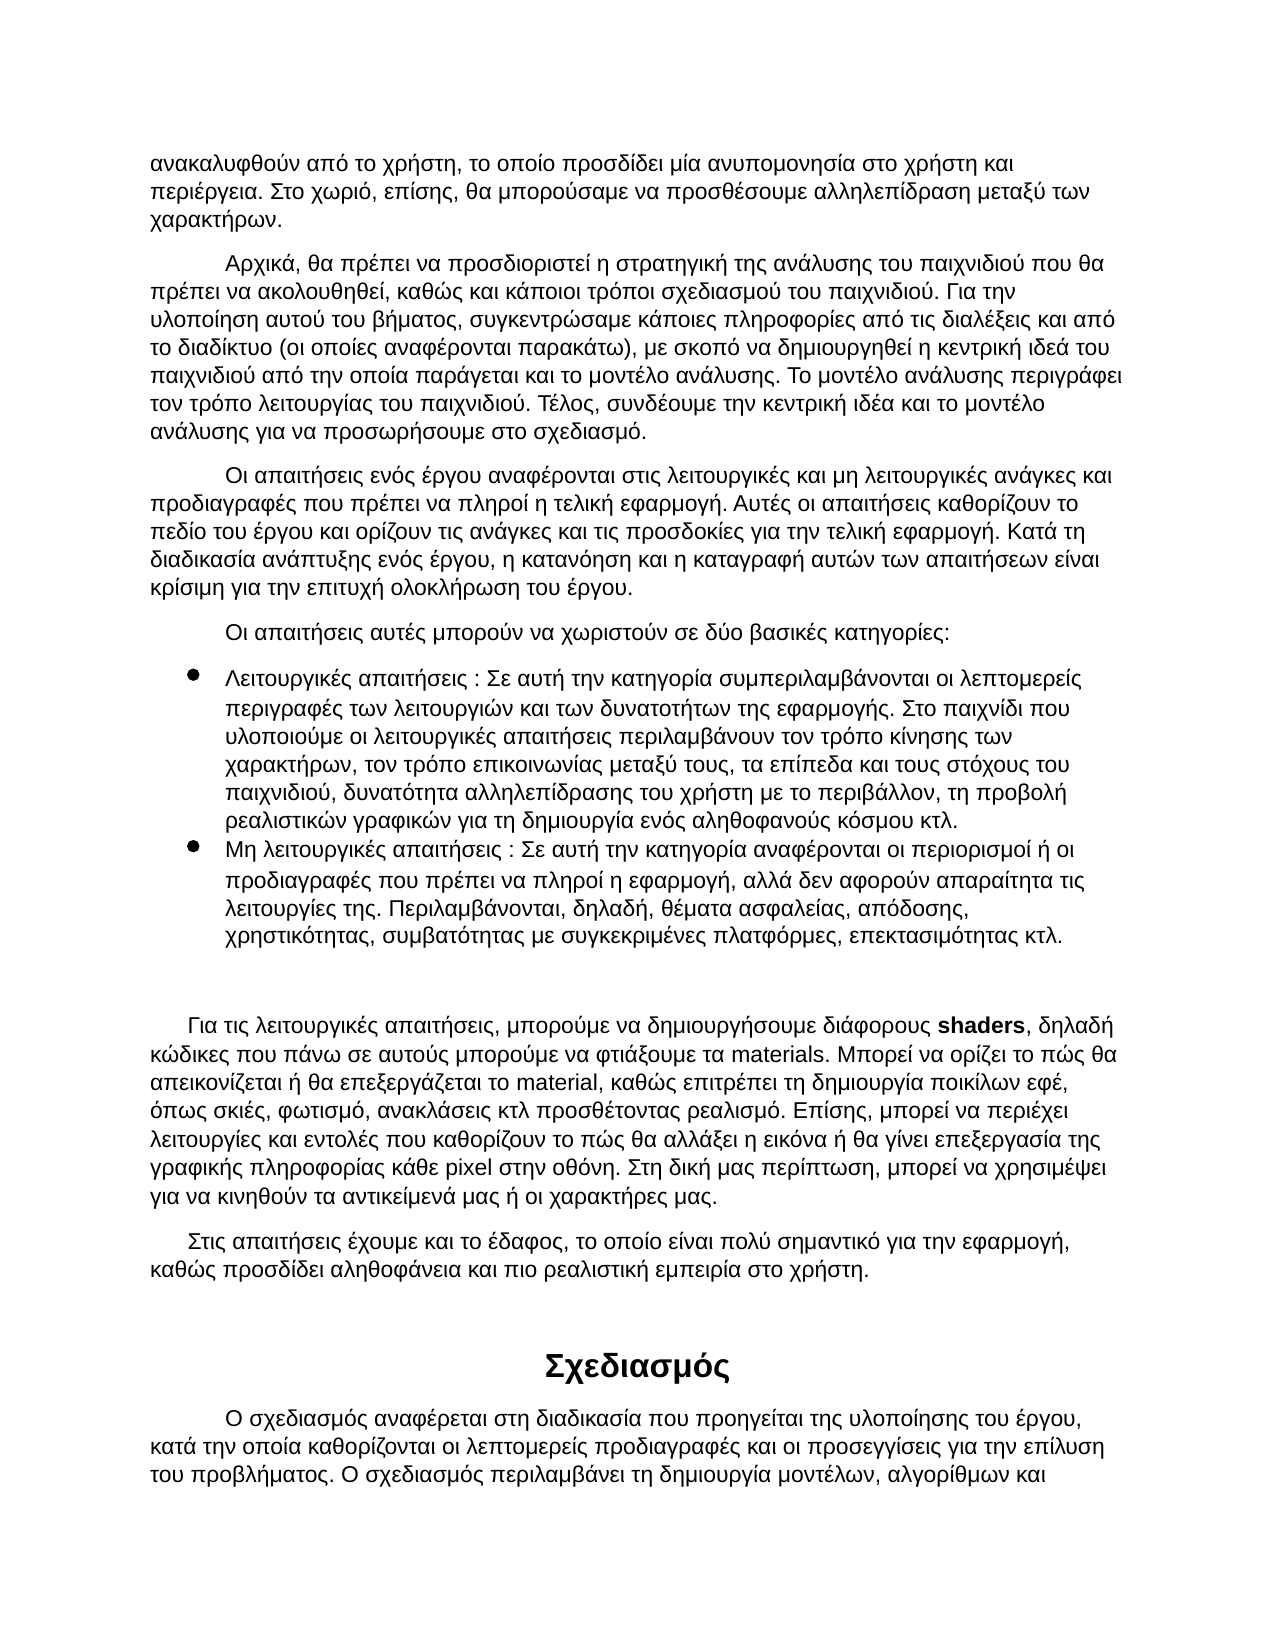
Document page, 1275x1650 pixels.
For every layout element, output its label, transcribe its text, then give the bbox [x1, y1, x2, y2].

text Οι απαιτήσεις ενός έργου αναφέρονται στις λειτουργικές και μη λειτουργικές ανάγκες και προδιαγραφές που πρέπει να πληροί η τελική εφαρμογή. Αυτές οι απαιτήσεις καθορίζουν το πεδίο του έργου και ορίζουν τις ανάγκες και τις προσδοκίες για την τελική εφαρμογή. Κατά τη διαδικασία ανάπτυξης ενός έργου, η κατανόηση και η καταγραφή αυτών των απαιτήσεων είναι κρίσιμη για την επιτυχή ολοκλήρωση του έργου. [150, 462, 1125, 601]
text Για τις λειτουργικές απαιτήσεις, μπορούμε να δημιουργήσουμε διάφορους shaders, δηλαδή κώδικες που πάνω σε αυτούς μπορούμε να φτιάξουμε τα materials. Μπορεί να ορίζει το πώς θα απεικονίζεται ή θα επεξεργάζεται το material, καθώς επιτρέπει τη δημιουργία ποικίλων εφέ, όπως σκιές, φωτισμό, ανακλάσεις κτλ προσθέτοντας ρεαλισμό. Επίσης, μπορεί να περιέχει λειτουργίες και εντολές που καθορίζουν το πώς θα αλλάξει η εικόνα ή θα γίνει επεξεργασία της γραφικής πληροφορίας κάθε pixel στην οθόνη. Στη δική μας περίπτωση, μπορεί να χρησιμέψει για να κινηθούν τα αντικείμενά μας ή οι χαρακτήρες μας. [150, 1012, 1125, 1209]
text Αρχικά, θα πρέπει να προσδιοριστεί η στρατηγική της ανάλυσης του παιχνιδιού που θα πρέπει να ακολουθηθεί, καθώς και κάποιοι τρόποι σχεδιασμού του παιχνιδιού. Για την υλοποίηση αυτού του βήματος, συγκεντρώσαμε κάποιες πληροφορίες από τις διαλέξεις και από το διαδίκτυο (οι οποίες αναφέρονται παρακάτω), με σκοπό να δημιουργηθεί η κεντρική ιδεά του παιχνιδιού από την οποία παράγεται και το μοντέλο ανάλυσης. Το μοντέλο ανάλυσης περιγράφει τον τρόπο λειτουργίας του παιχνιδιού. Τέλος, συνδέουμε την κεντρική ιδέα και το μοντέλο ανάλυσης για να προσωρήσουμε στο σχεδιασμό. [150, 250, 1125, 444]
list Λειτουργικές απαιτήσεις : Σε αυτή την κατηγορία συμπεριλαμβάνονται οι λεπτομερείς περιγραφές των λειτουργιών και των δυνατοτήτων της εφαρμογής. Στο παιχνίδι που υλοποιούμε οι λειτουργικές απαιτήσεις περιλαμβάνουν τον τρόπο κίνησης των χαρακτήρων, τον τρόπο επικοινωνίας μεταξύ τους, τα επίπεδα και τους στόχους του παιχνιδιού, δυνατότητα αλληλεπίδρασης του χρήστη με το περιβάλλον, τη προβολή ρεαλιστικών γραφικών για τη δημιουργία ενός αληθοφανούς κόσμου κτλ. [187, 663, 1125, 833]
text Στις απαιτήσεις έχουμε και το έδαφος, το οποίο είναι πολύ σημαντικό για την εφαρμογή, καθώς προσδίδει αληθοφάνεια και πιο ρεαλιστική εμπειρία στο χρήστη. [150, 1228, 1125, 1283]
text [150, 1405, 1125, 1487]
list Μη λειτουργικές απαιτήσεις : Σε αυτή την κατηγορία αναφέρονται οι περιορισμοί ή οι προδιαγραφές που πρέπει να πληροί η εφαρμογή, αλλά δεν αφορούν απαραίτητα τις λειτουργίες της. Περιλαμβάνονται, δηλαδή, θέματα ασφαλείας, απόδοσης, χρηστικότητας, συμβατότητας με συγκεκριμένες πλατφόρμες, επεκτασιμότητας κτλ. [187, 835, 1125, 949]
text Οι απαιτήσεις αυτές μπορούν να χωριστούν σε δύο βασικές κατηγορίες: [150, 619, 1125, 645]
text Σχεδιασμός [150, 1347, 1125, 1385]
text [150, 150, 1125, 232]
